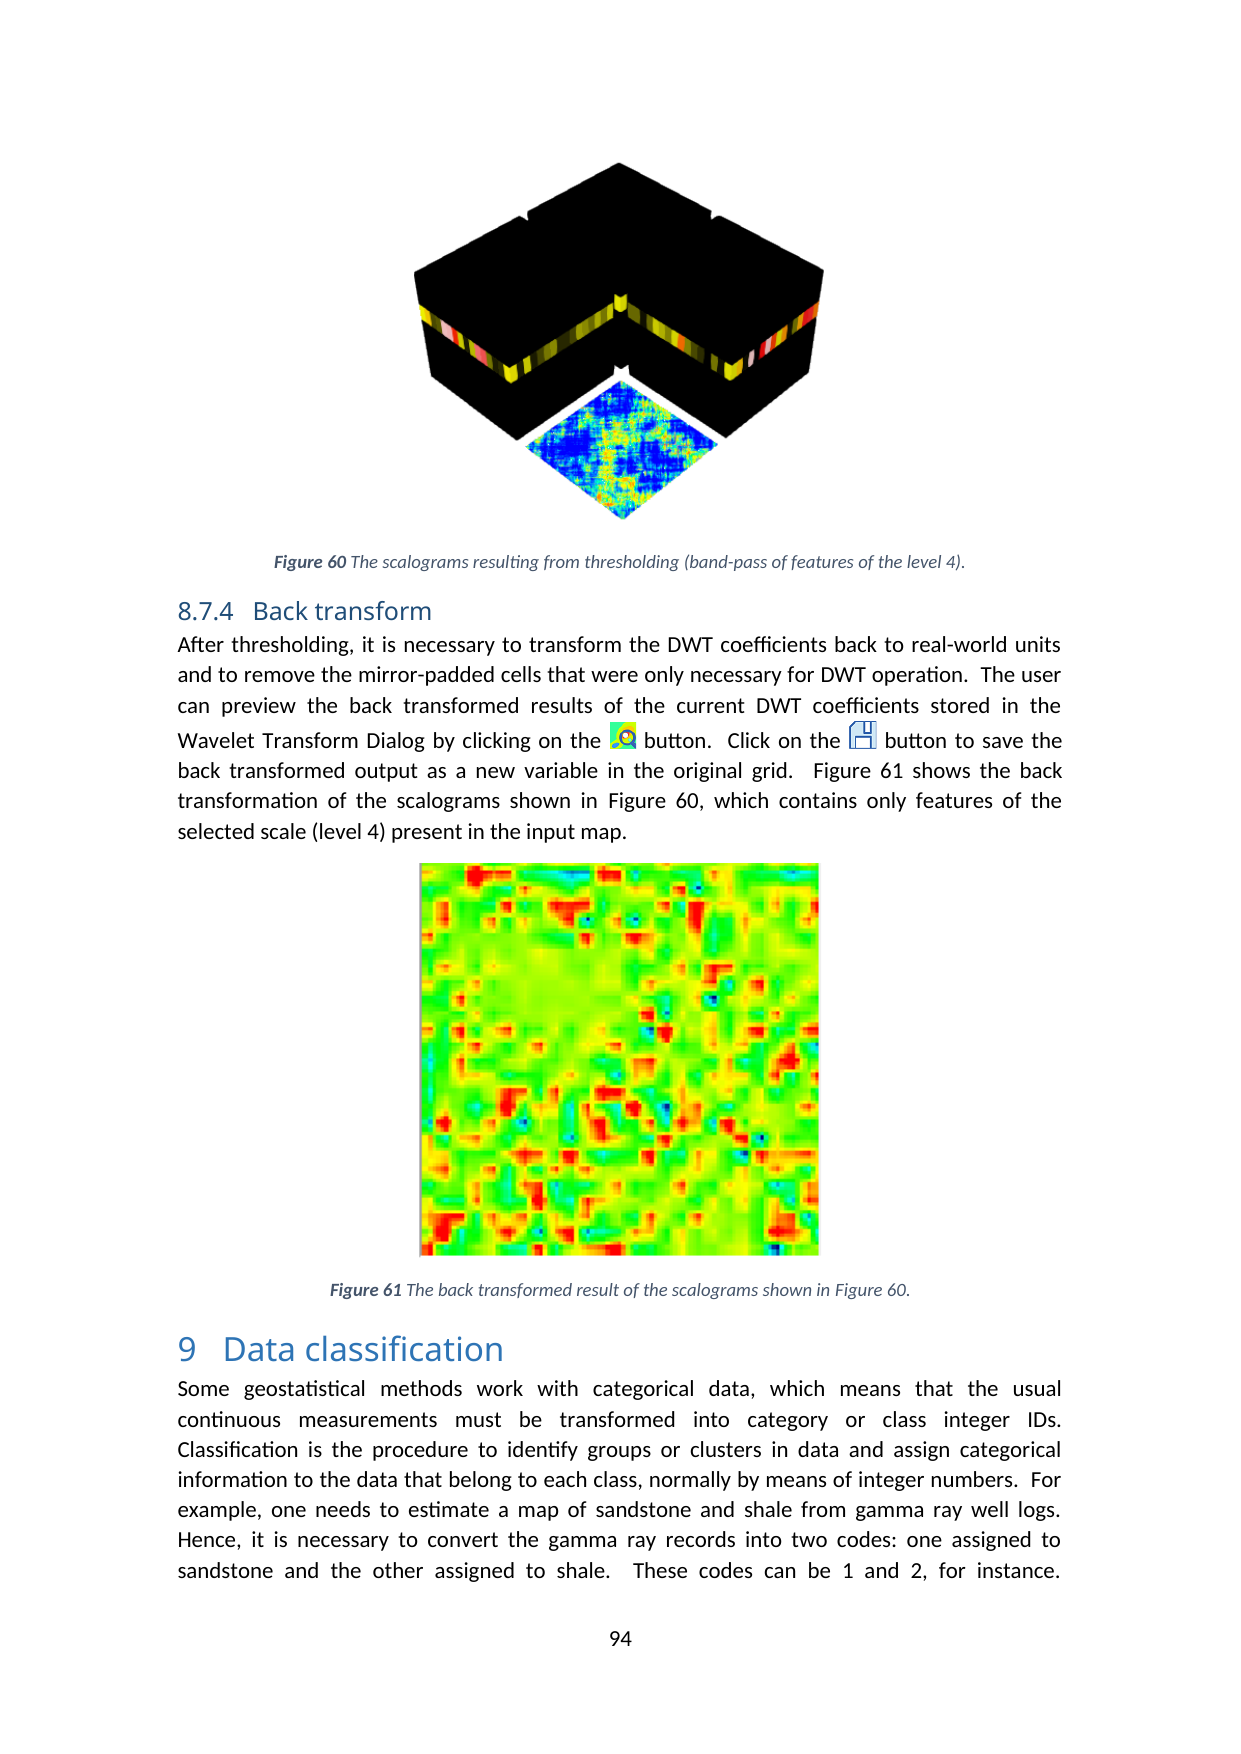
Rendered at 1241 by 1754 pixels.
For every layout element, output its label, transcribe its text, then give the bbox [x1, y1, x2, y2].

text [177, 1374, 1063, 1584]
picture [849, 721, 877, 749]
text Figure 60 The scalograms resulting from thresholding (band-pass of features of the level 4). [177, 550, 1063, 573]
picture [413, 147, 827, 531]
subtitle Data classification [177, 1326, 1063, 1371]
text Figure 61 The back transformed result of the scalograms shown in Figure 59. [177, 1278, 1063, 1301]
text After thresholding, it is necessary to transform the DWT coefficients back to real-world units and to remove the mirror-padded cells that were only necessary for DWT operation. The user can preview the back transformed results of the current DWT coefficients stored in the Wavelet Transform Dialog by clicking on the button. Click on the button to save the back transformed output as a new variable in the original grid. Figure 60 shows the back transformation of the scalograms shown in Figure 59, which contains only features of the selected scale (level 4) present in the input map. [177, 630, 1063, 845]
picture [610, 722, 637, 749]
subtitle Back transform [177, 594, 1063, 628]
picture [419, 863, 822, 1259]
